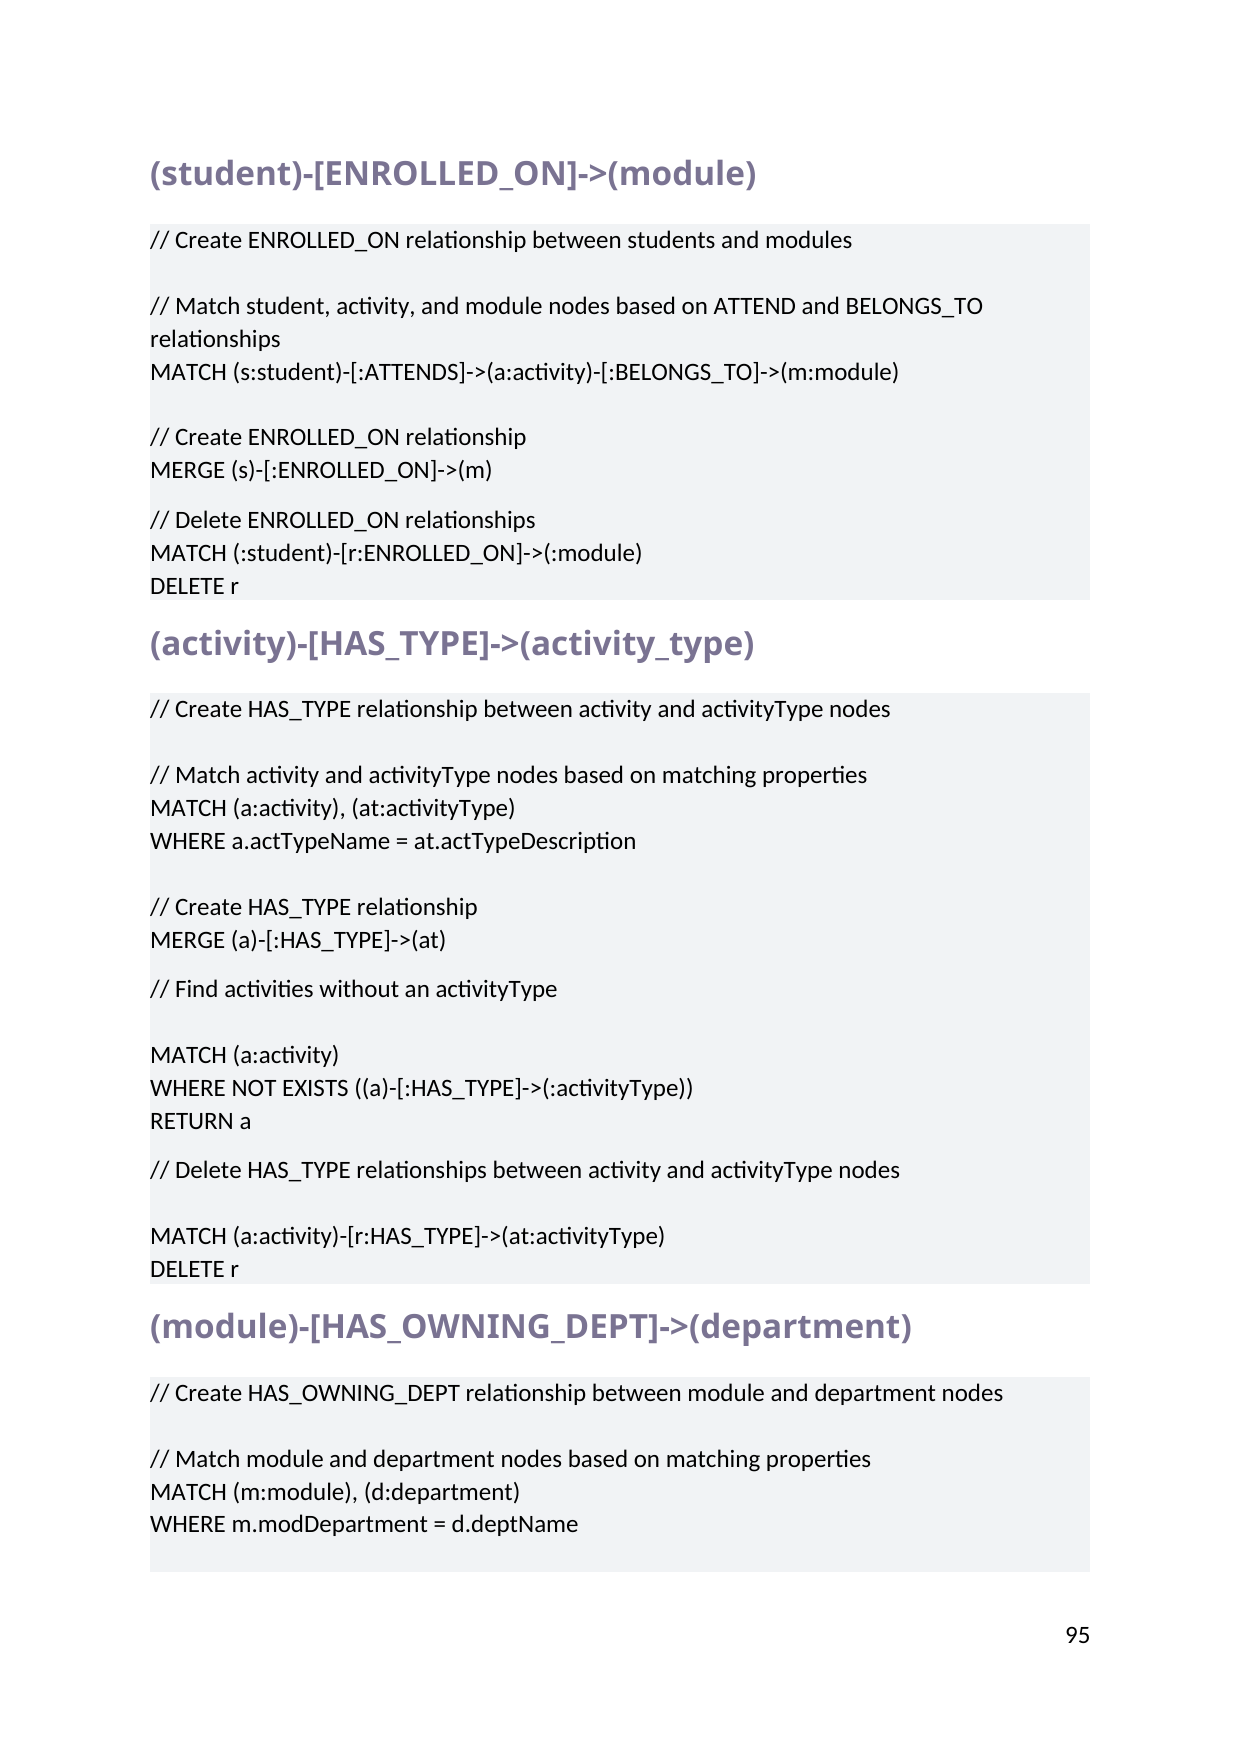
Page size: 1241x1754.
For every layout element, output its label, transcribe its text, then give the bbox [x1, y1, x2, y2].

text // Find activities without an activityType MATCH (a:activity) WHERE NOT EXISTS ((a)-[:HAS_TYPE]->(:activityType)) RETURN a [150, 973, 1090, 1136]
subtitle (activity)-[HAS_TYPE]->(activity_type) [150, 619, 1090, 665]
text // Create ENROLLED_ON relationship between students and modules // Match student, activity, and module nodes based on ATTEND and BELONGS_TO relationships MATCH (s:student)-[:ATTENDS]->(a:activity)-[:BELONGS_TO]->(m:module) // Create ENROLLED_ON relationship MERGE (s)-[:ENROLLED_ON]->(m) [150, 224, 1090, 485]
subtitle (student)-[ENROLLED_ON]->(module) [150, 150, 1090, 195]
subtitle (module)-[HAS_OWNING_DEPT]->(department) [150, 1303, 1090, 1348]
text // Create HAS_TYPE relationship between activity and activityType nodes // Match activity and activityType nodes based on matching properties MATCH (a:activity), (at:activityType) WHERE a.actTypeName = at.actTypeDescription // Create HAS_TYPE relationship MERGE (a)-[:HAS_TYPE]->(at) [150, 693, 1090, 954]
text // Delete HAS_TYPE relationships between activity and activityType nodes MATCH (a:activity)-[r:HAS_TYPE]->(at:activityType) DELETE r [150, 1154, 1090, 1284]
text // Delete ENROLLED_ON relationships MATCH (:student)-[r:ENROLLED_ON]->(:module) DELETE r [150, 504, 1090, 600]
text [150, 1377, 1090, 1572]
